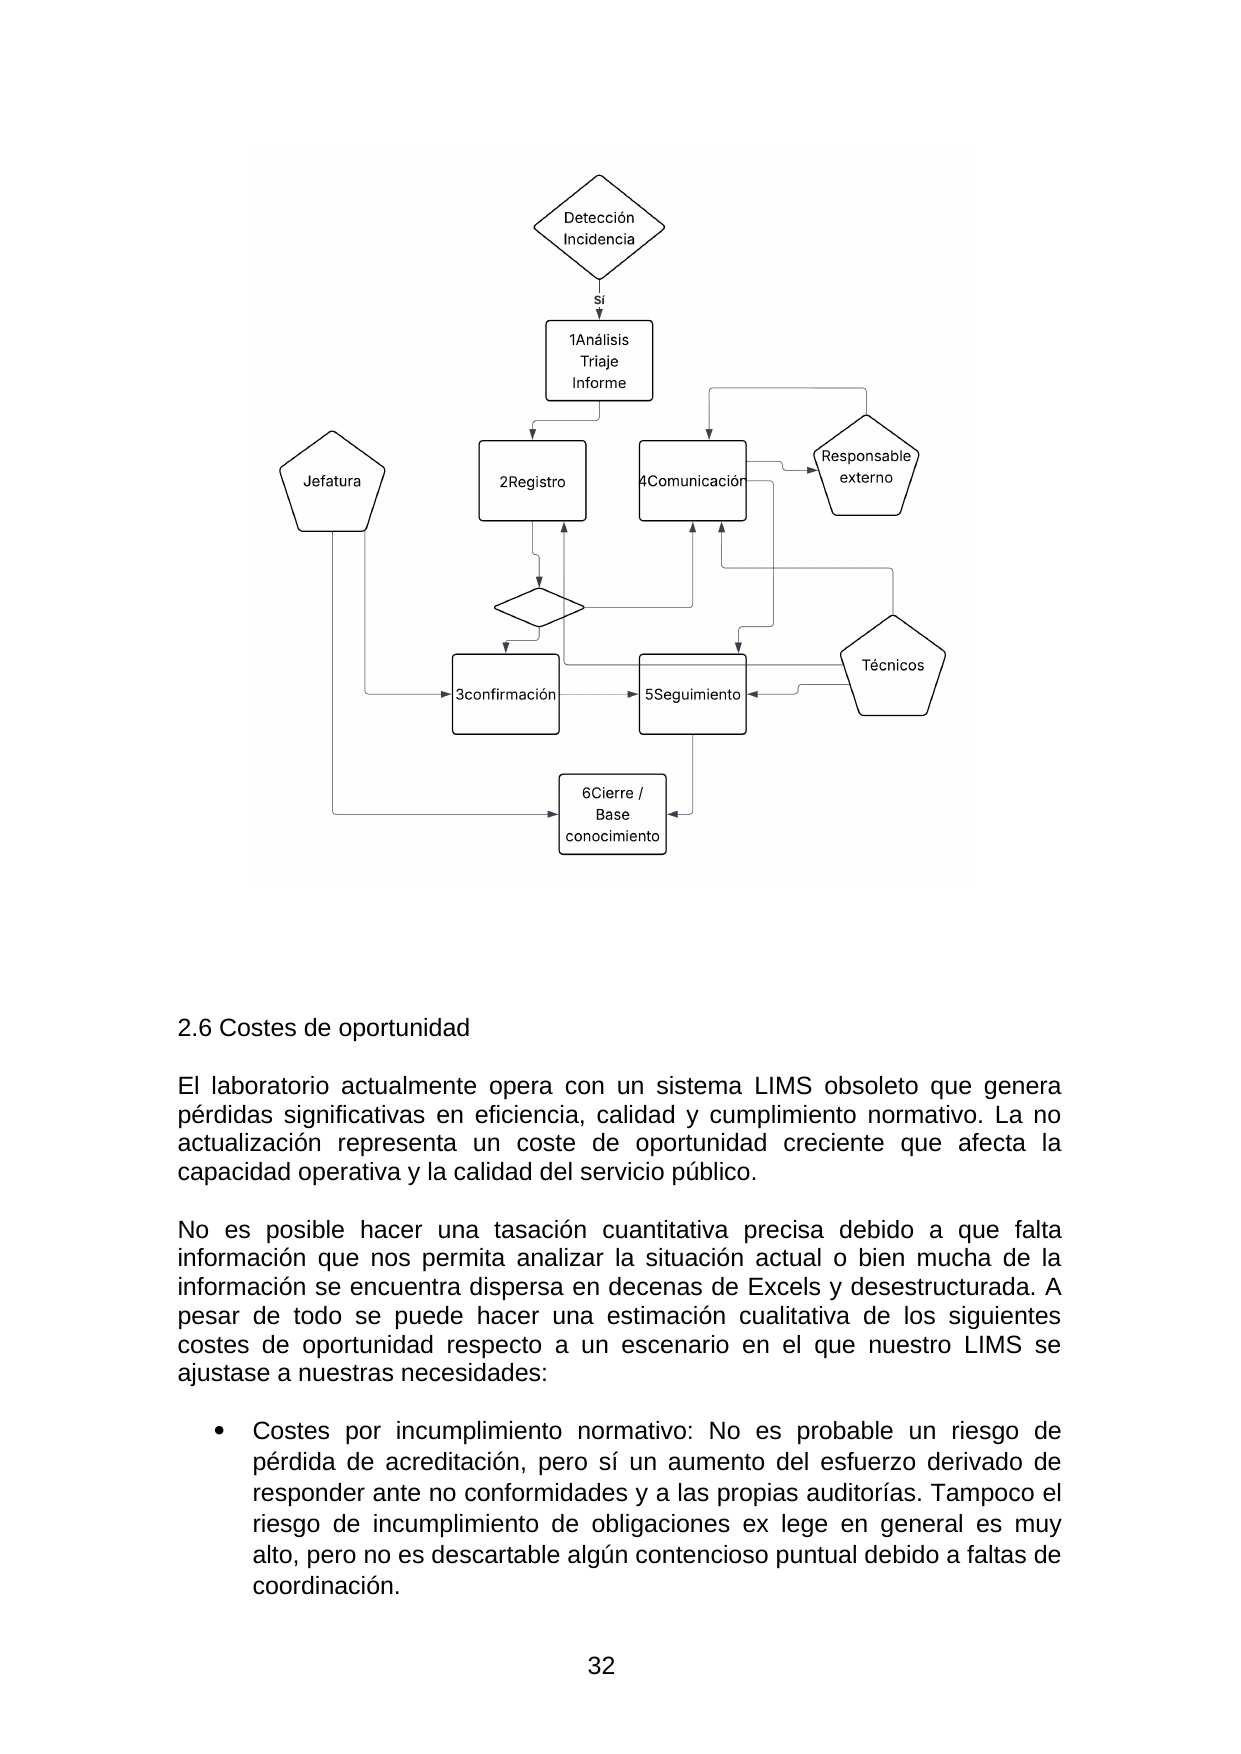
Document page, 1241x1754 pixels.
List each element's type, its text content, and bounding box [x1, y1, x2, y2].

subtitle 2.6 Costes de oportunidad [177, 1013, 1063, 1042]
list Costes por incumplimiento normativo: No es probable un riesgo de pérdida de acreditación, pero sí un aumento del esfuerzo derivado de responder ante no conformidades y a las propias auditorías. Tampoco el riesgo de incumplimiento de obligaciones ex lege en general es muy alto, pero no es descartable algún contencioso puntual debido a faltas de coordinación. [215, 1416, 1063, 1600]
text El laboratorio actualmente opera con un sistema LIMS obsoleto que genera pérdidas significativas en eficiencia, calidad y cumplimiento normativo. La no actualización representa un coste de oportunidad creciente que afecta la capacidad operativa y la calidad del servicio público. [177, 1071, 1063, 1186]
picture [252, 147, 973, 881]
text No es posible hacer una tasación cuantitativa precisa debido a que falta información que nos permita analizar la situación actual o bien mucha de la información se encuentra dispersa en decenas de Excels y desestructurada. A pesar de todo se puede hacer una estimación cualitativa de los siguientes costes de oportunidad respecto a un escenario en el que nuestro LIMS se ajustase a nuestras necesidades: [177, 1215, 1063, 1387]
